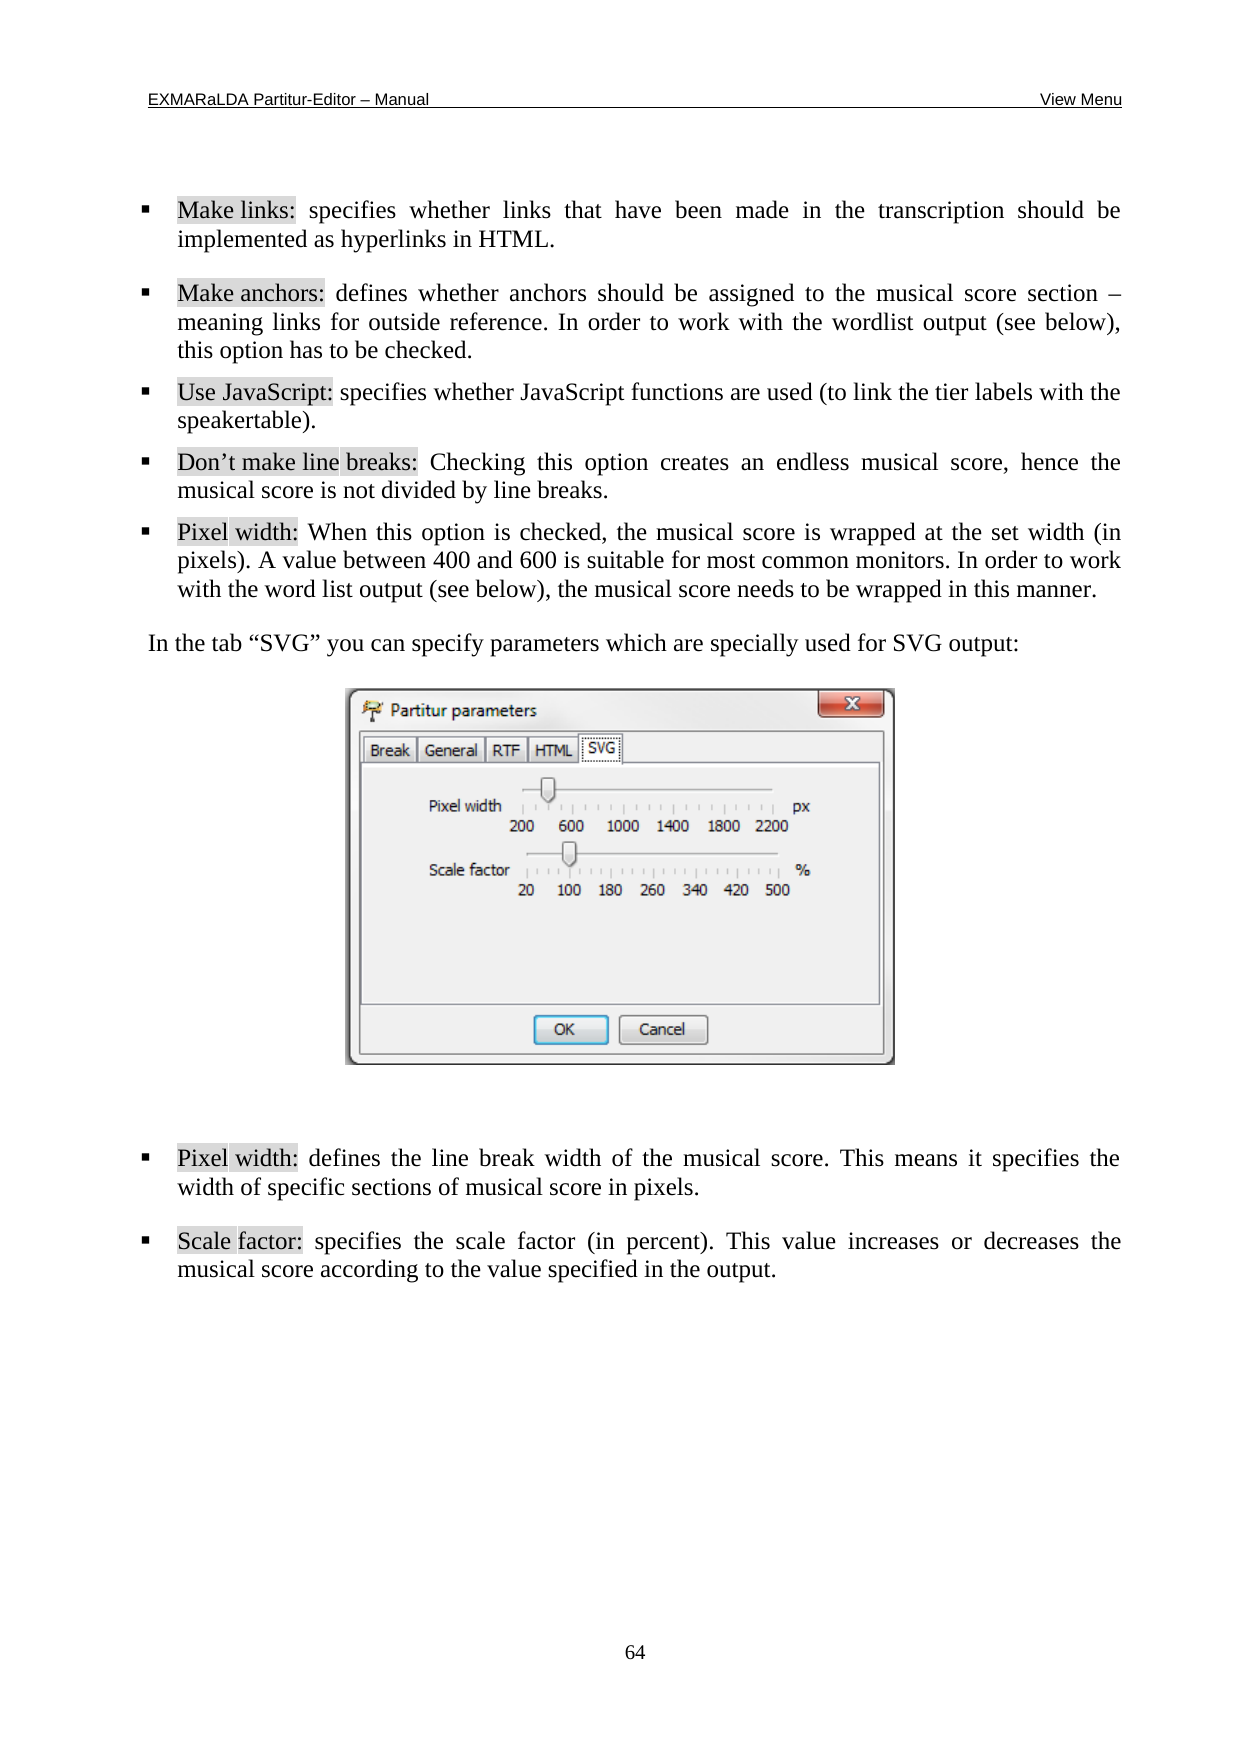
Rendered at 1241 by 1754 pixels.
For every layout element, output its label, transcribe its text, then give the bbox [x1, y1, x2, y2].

text Scale factor: specifies the scale factor (in percent). This value increases or decreases the musical score according to the value specified in the output. [139, 1226, 1122, 1283]
text In the tab “SVG” you can specify parameters which are specially used for SVG output: [148, 628, 1122, 657]
text Pixel width: When this option is checked, the musical score is wrapped at the set width (in pixels). A value between 400 and 600 is suitable for most common monitors. In order to work with the word list output (see below), the musical score needs to be wrapped in this manner. [139, 517, 1122, 603]
picture [345, 688, 895, 1065]
text Use JavaScript: specifies whether JavaScript functions are used (to link the tier labels with the speakertable). [139, 377, 1122, 434]
text Make links: specifies whether links that have been made in the transcription should be implemented as hyperlinks in HTML. [139, 196, 1122, 253]
text Pixel width: defines the line break width of the musical score. This means it specifies the width of specific sections of musical score in pixels. [139, 1143, 1122, 1201]
text Make anchors: defines whether anchors should be assigned to the musical score section – meaning links for outside reference. In order to work with the wordlist output (see below), this option has to be checked. [139, 278, 1122, 364]
text Don’t make line breaks: Checking this option creates an endless musical score, hence the musical score is not divided by line breaks. [139, 447, 1122, 504]
